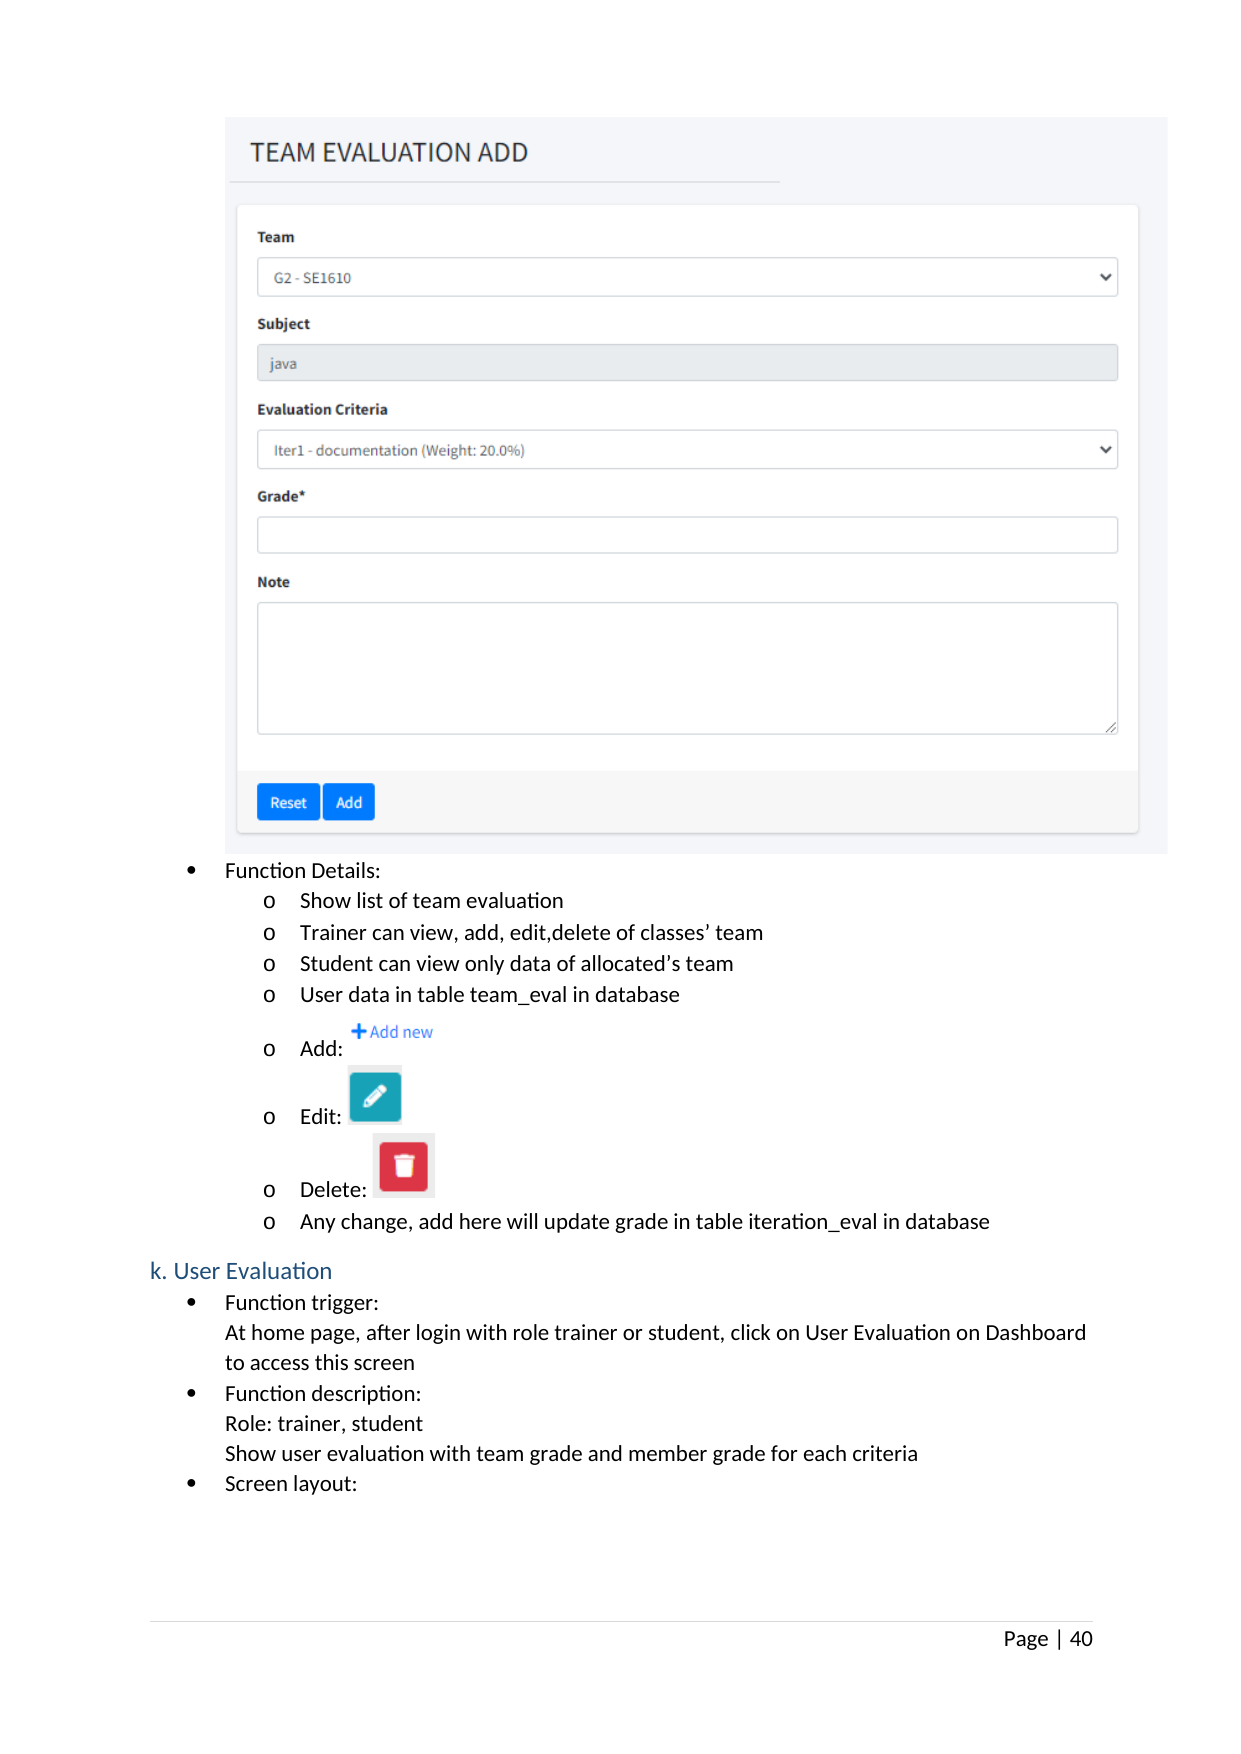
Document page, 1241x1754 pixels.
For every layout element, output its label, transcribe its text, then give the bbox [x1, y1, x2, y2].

list Screen layout: [187, 1469, 1093, 1497]
list Role: trainer, student [225, 1409, 1093, 1437]
list Show list of team evaluation [262, 886, 1093, 915]
list Trainer can view, add, edit,delete of classes’ team [262, 918, 1093, 947]
list Delete: [262, 1134, 1093, 1205]
list User data in table team_eval in database [262, 981, 1093, 1010]
list Function description: [187, 1379, 1093, 1407]
list Edit: [262, 1065, 1093, 1132]
picture [347, 1065, 403, 1125]
list Any change, add here will update grade in table iteration_eval in database [262, 1207, 1093, 1236]
list Function Details: [187, 856, 1093, 884]
picture [348, 1012, 445, 1057]
list Add: [262, 1012, 1093, 1063]
list Student can view only data of allocated’s team [262, 949, 1093, 978]
list At home page, after login with role trainer or student, click on User Evaluation on Dashboard to access this screen [225, 1318, 1093, 1377]
picture [225, 117, 1168, 854]
list Show user evaluation with team grade and member grade for each criteria [225, 1439, 1093, 1467]
list Function trigger: [187, 1288, 1093, 1316]
picture [372, 1133, 436, 1198]
subtitle k. User Evaluation [150, 1255, 1093, 1286]
